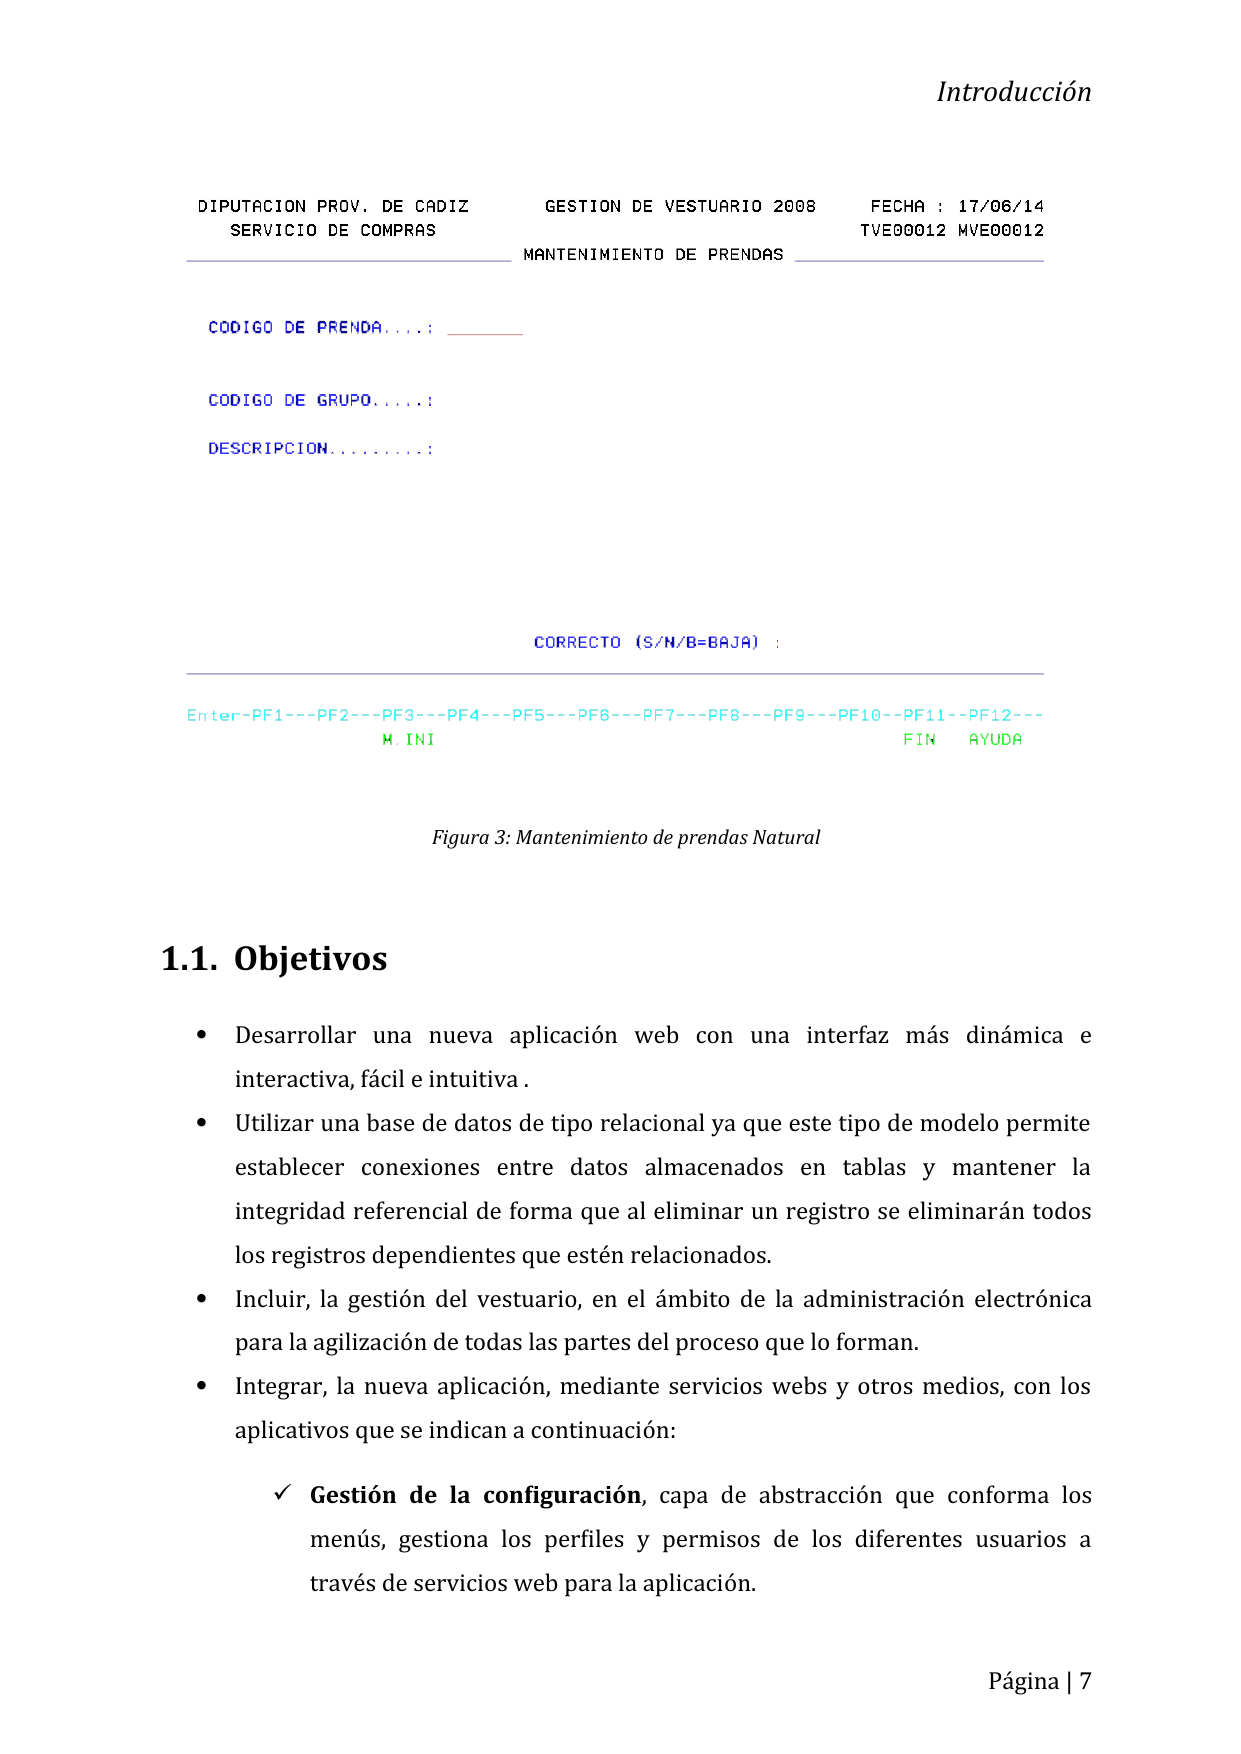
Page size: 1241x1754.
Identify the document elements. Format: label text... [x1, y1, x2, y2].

list Desarrollar una nueva aplicación web con una interfaz más dinámica e interactiva, fácil e intuitiva . [197, 1020, 1092, 1093]
list Integrar, la nueva aplicación, mediante servicios webs y otros medios, con los aplicativos que se indican a continuación: [197, 1371, 1092, 1444]
text Objetivos [159, 937, 1092, 978]
list Incluir, la gestión del vestuario, en el ámbito de la administración electrónica para la agilización de todas las partes del proceso que lo forman. [197, 1283, 1092, 1356]
list Gestión de la configuración, capa de abstracción que conforma los menús, gestiona los perfiles y permisos de los diferentes usuarios a través de servicios web para la aplicación. [272, 1479, 1092, 1596]
picture [159, 162, 1102, 800]
list Utilizar una base de datos de tipo relacional ya que este tipo de modelo permite establecer conexiones entre datos almacenados en tablas y mantener la integridad referencial de forma que al eliminar un registro se eliminarán todos los registros dependientes que estén relacionados. [197, 1108, 1092, 1269]
